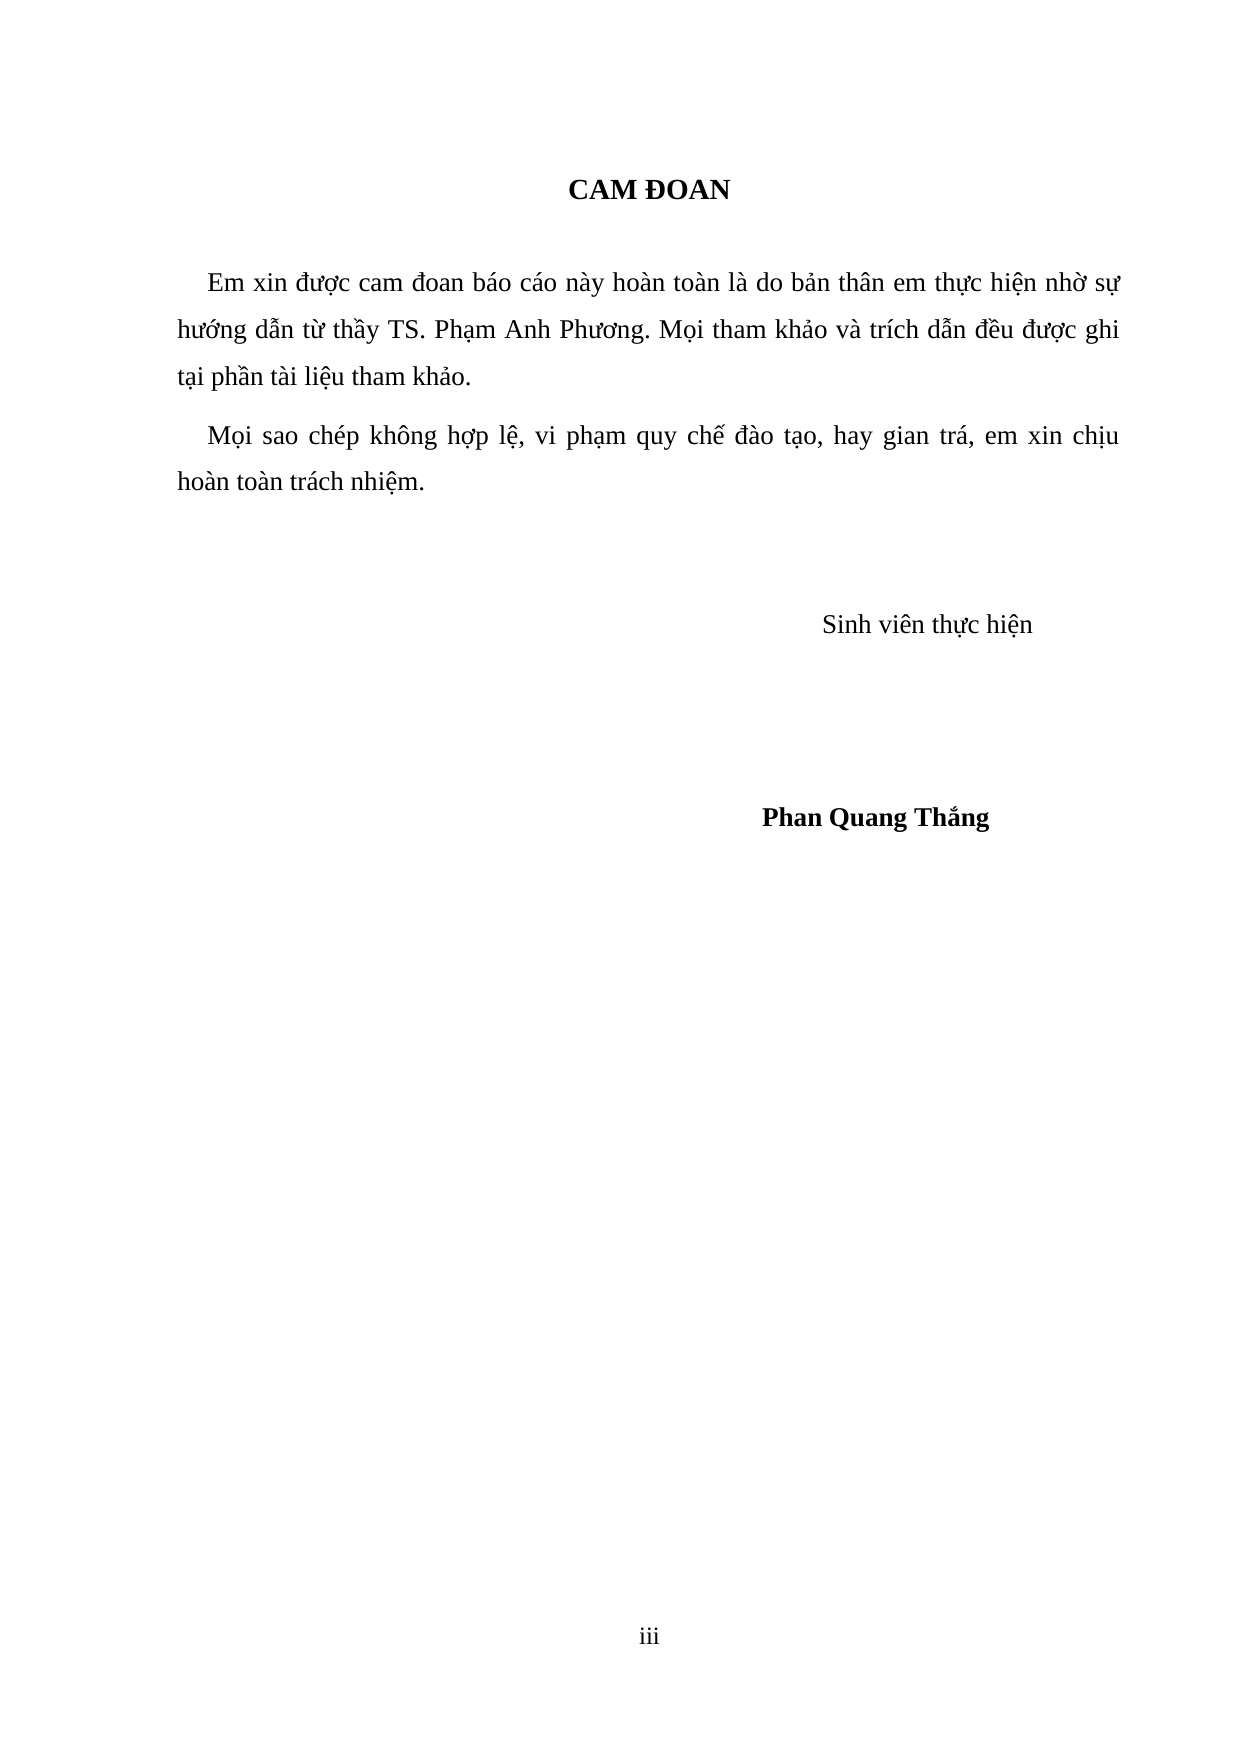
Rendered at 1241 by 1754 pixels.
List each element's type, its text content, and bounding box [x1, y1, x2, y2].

text Mọi sao chép không hợp lệ, vi phạm quy chế đào tạo, hay gian trá, em xin chịu hoàn toàn trách nhiệm. [177, 419, 1122, 497]
text Phan Quang Thắng [177, 801, 1122, 833]
text Sinh viên thực hiện [177, 608, 1122, 640]
text Em xin được cam đoan báo cáo này hoàn toàn là do bản thân em thực hiện nhờ sự hướng dẫn từ thầy TS. Phạm Anh Phương. Mọi tham khảo và trích dẫn đều được ghi tại phần tài liệu tham khảo. [177, 266, 1122, 391]
text CAM ĐOAN [177, 172, 1122, 206]
